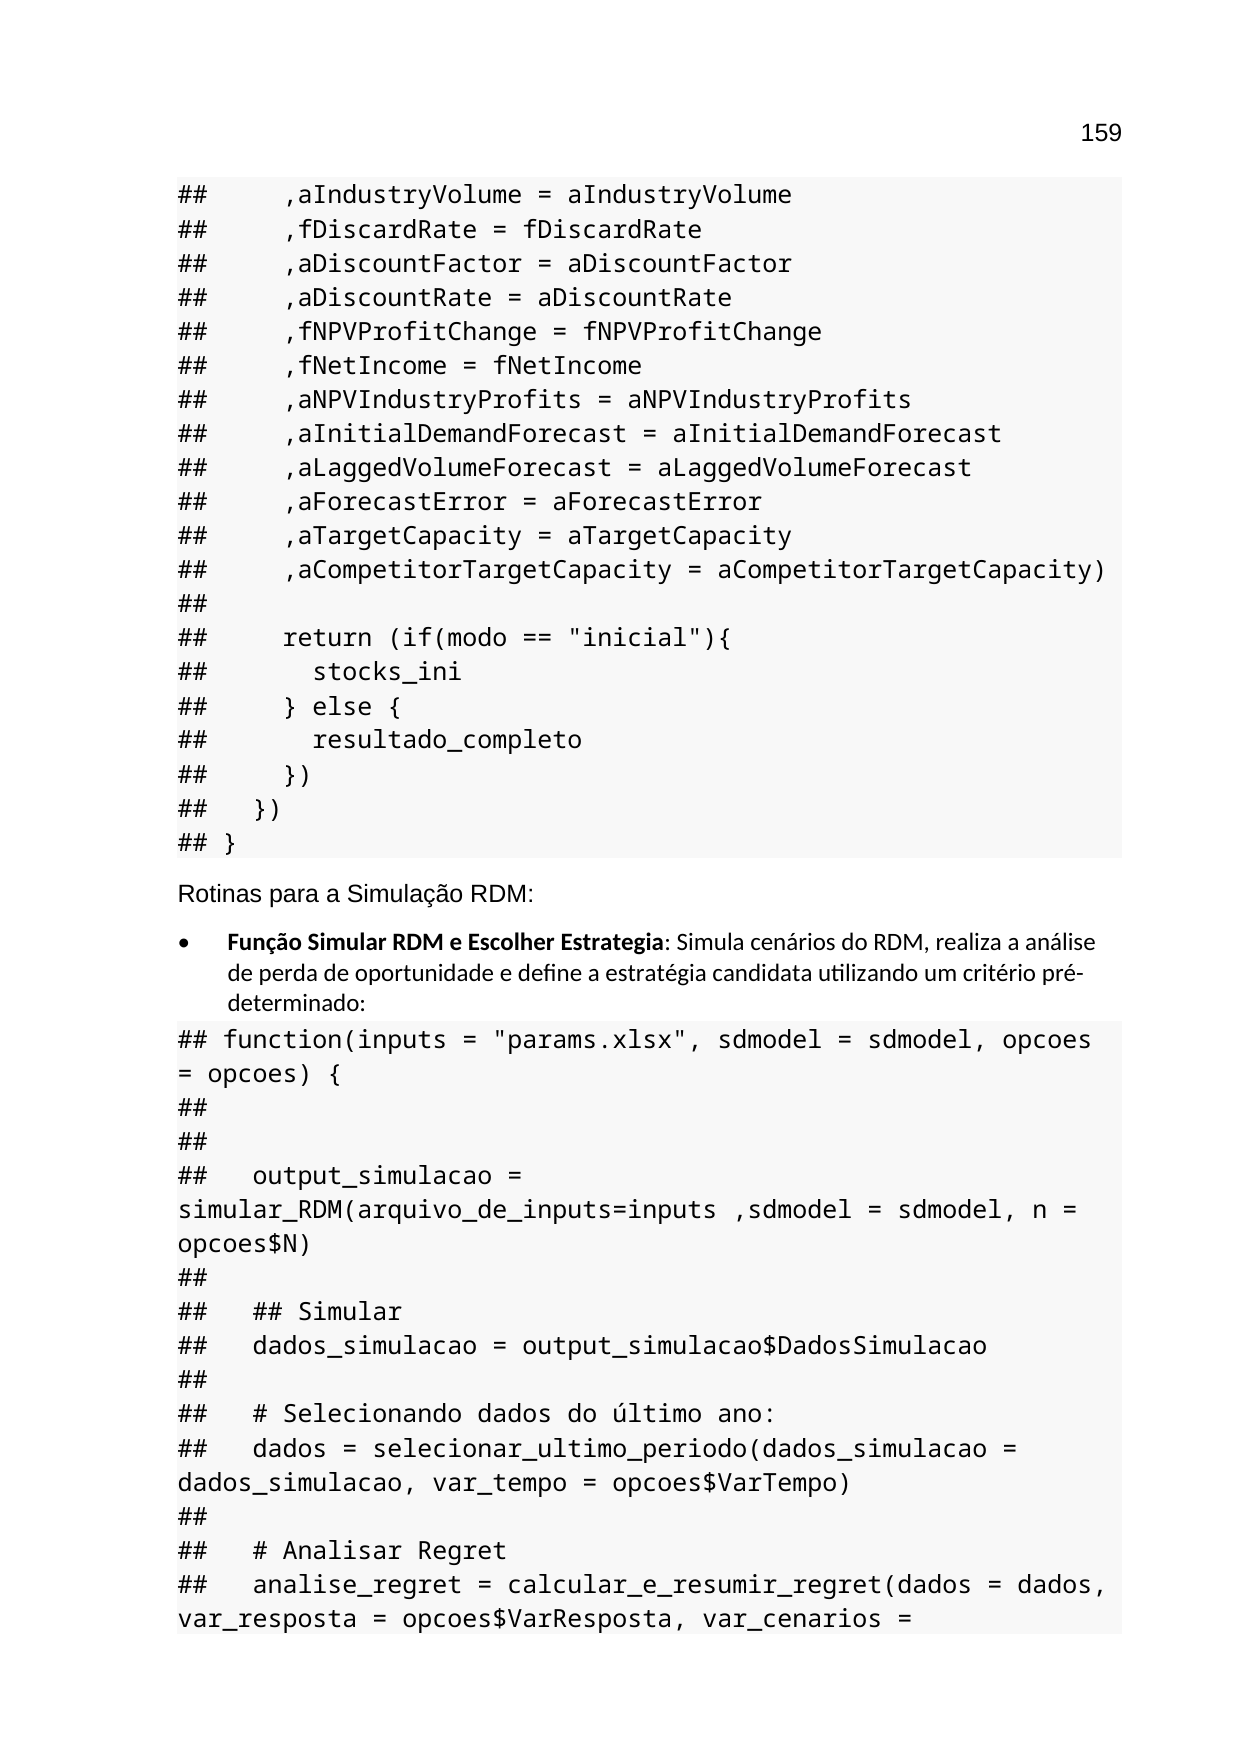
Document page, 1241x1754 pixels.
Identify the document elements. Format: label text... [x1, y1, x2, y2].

list Função Simular RDM e Escolher Estrategia: Simula cenários do RDM, realiza a análise de perda de oportunidade e define a estratégia candidata utilizando um critério pré-determinado: [177, 926, 1122, 1018]
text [177, 177, 1122, 858]
text Rotinas para a Simulação RDM: [177, 879, 1122, 908]
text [177, 1021, 1122, 1634]
